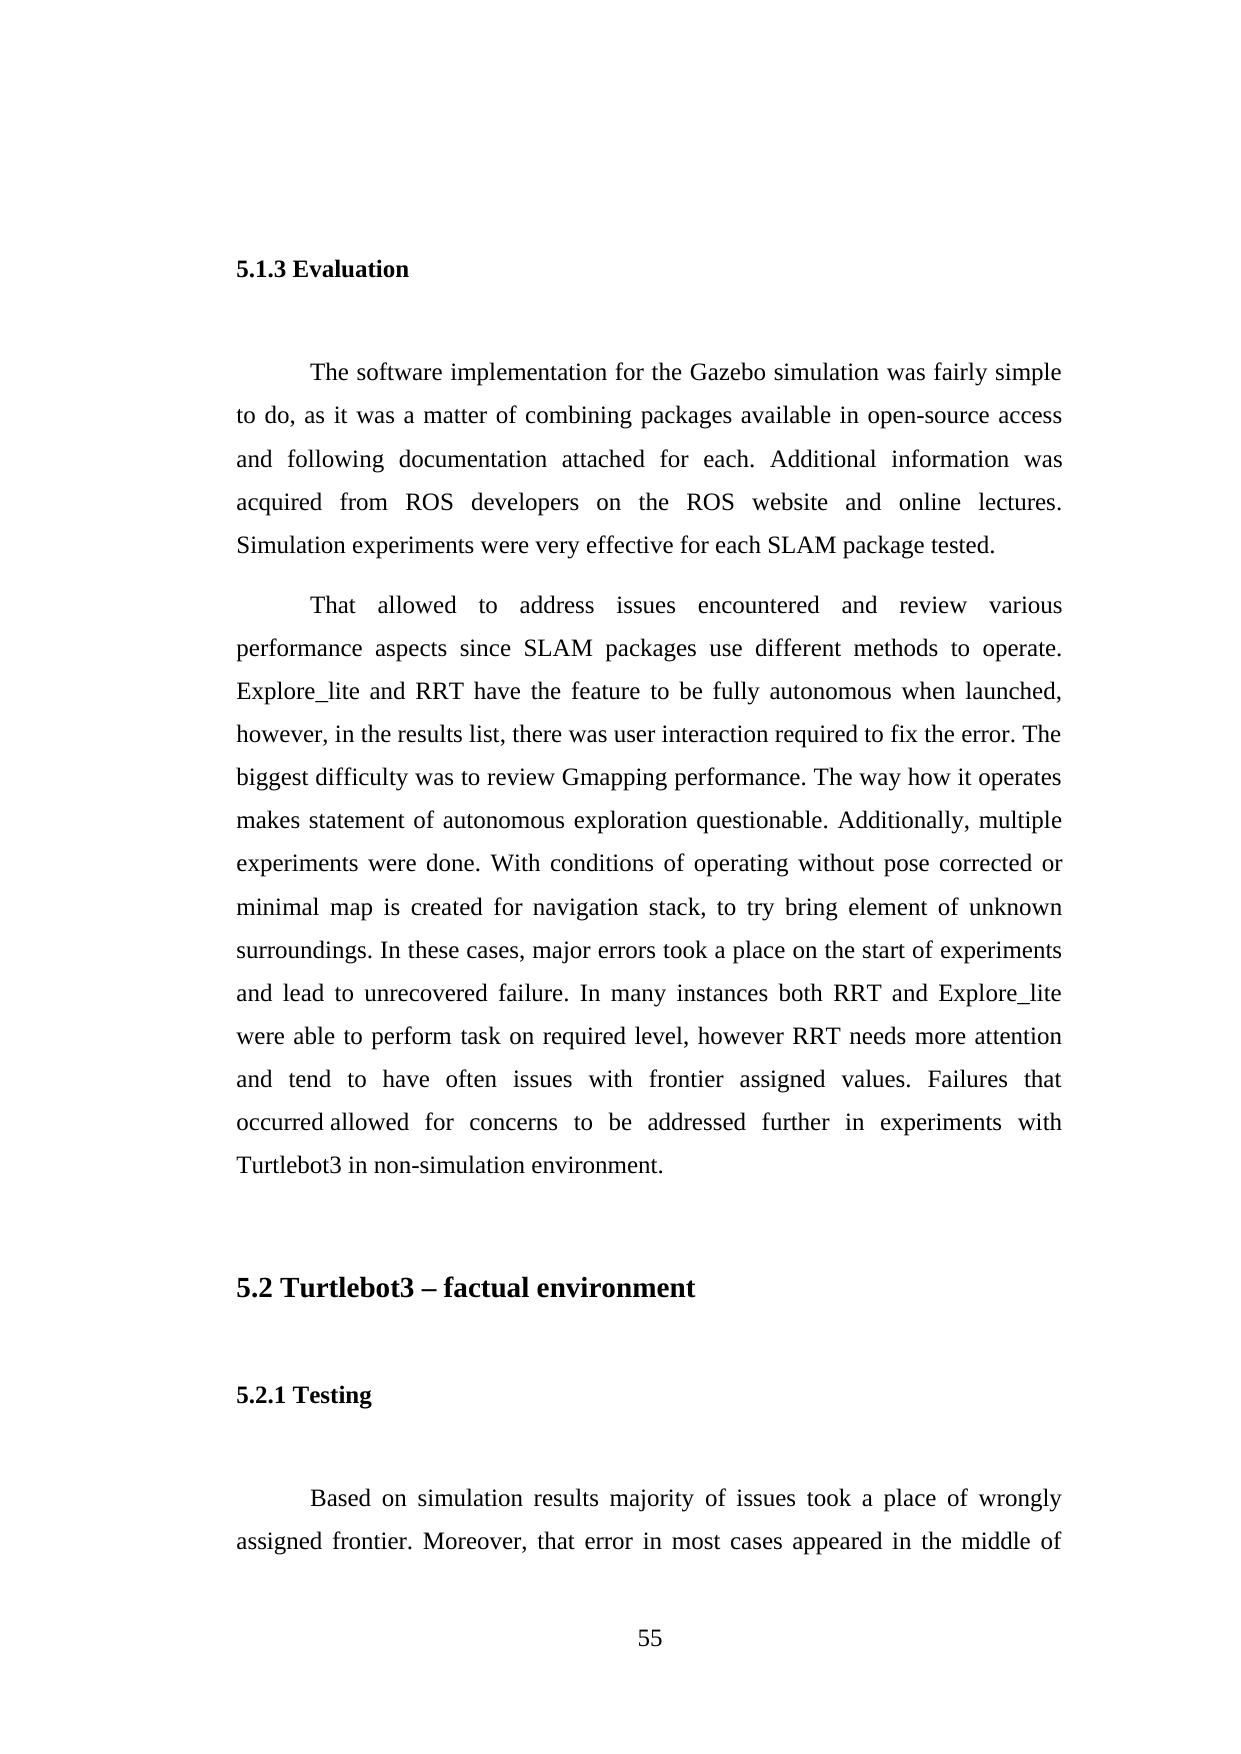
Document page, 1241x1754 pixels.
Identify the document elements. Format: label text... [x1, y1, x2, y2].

text The software implementation for the Gazebo simulation was fairly simple to do, as it was a matter of combining packages available in open-source access and following documentation attached for each. Additional information was acquired from ROS developers on the ROS website and online lectures. Simulation experiments were very effective for each SLAM package tested. [236, 357, 1063, 559]
subtitle 5.2.1 Testing [236, 1380, 1063, 1409]
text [236, 1483, 1063, 1555]
subtitle 5.2 Turtlebot3 – factual environment [236, 1270, 1063, 1303]
subtitle 5.1.3 Evaluation [236, 254, 1063, 283]
text That allowed to address issues encountered and review various performance aspects since SLAM packages use different methods to operate. Explore_lite and RRT have the feature to be fully autonomous when launched, however, in the results list, there was user interaction required to fix the error. The biggest difficulty was to review Gmapping performance. The way how it operates makes statement of autonomous exploration questionable. Additionally, multiple experiments were done. With conditions of operating without pose corrected or minimal map is created for navigation stack, to try bring element of unknown surroundings. In these cases, major errors took a place on the start of experiments and lead to unrecovered failure. In many instances both RRT and Explore_lite were able to perform task on required level, however RRT needs more attention and tend to have often issues with frontier assigned values. Failures that occurred allowed for concerns to be addressed further in experiments with Turtlebot3 in non-simulation environment. [236, 590, 1063, 1179]
